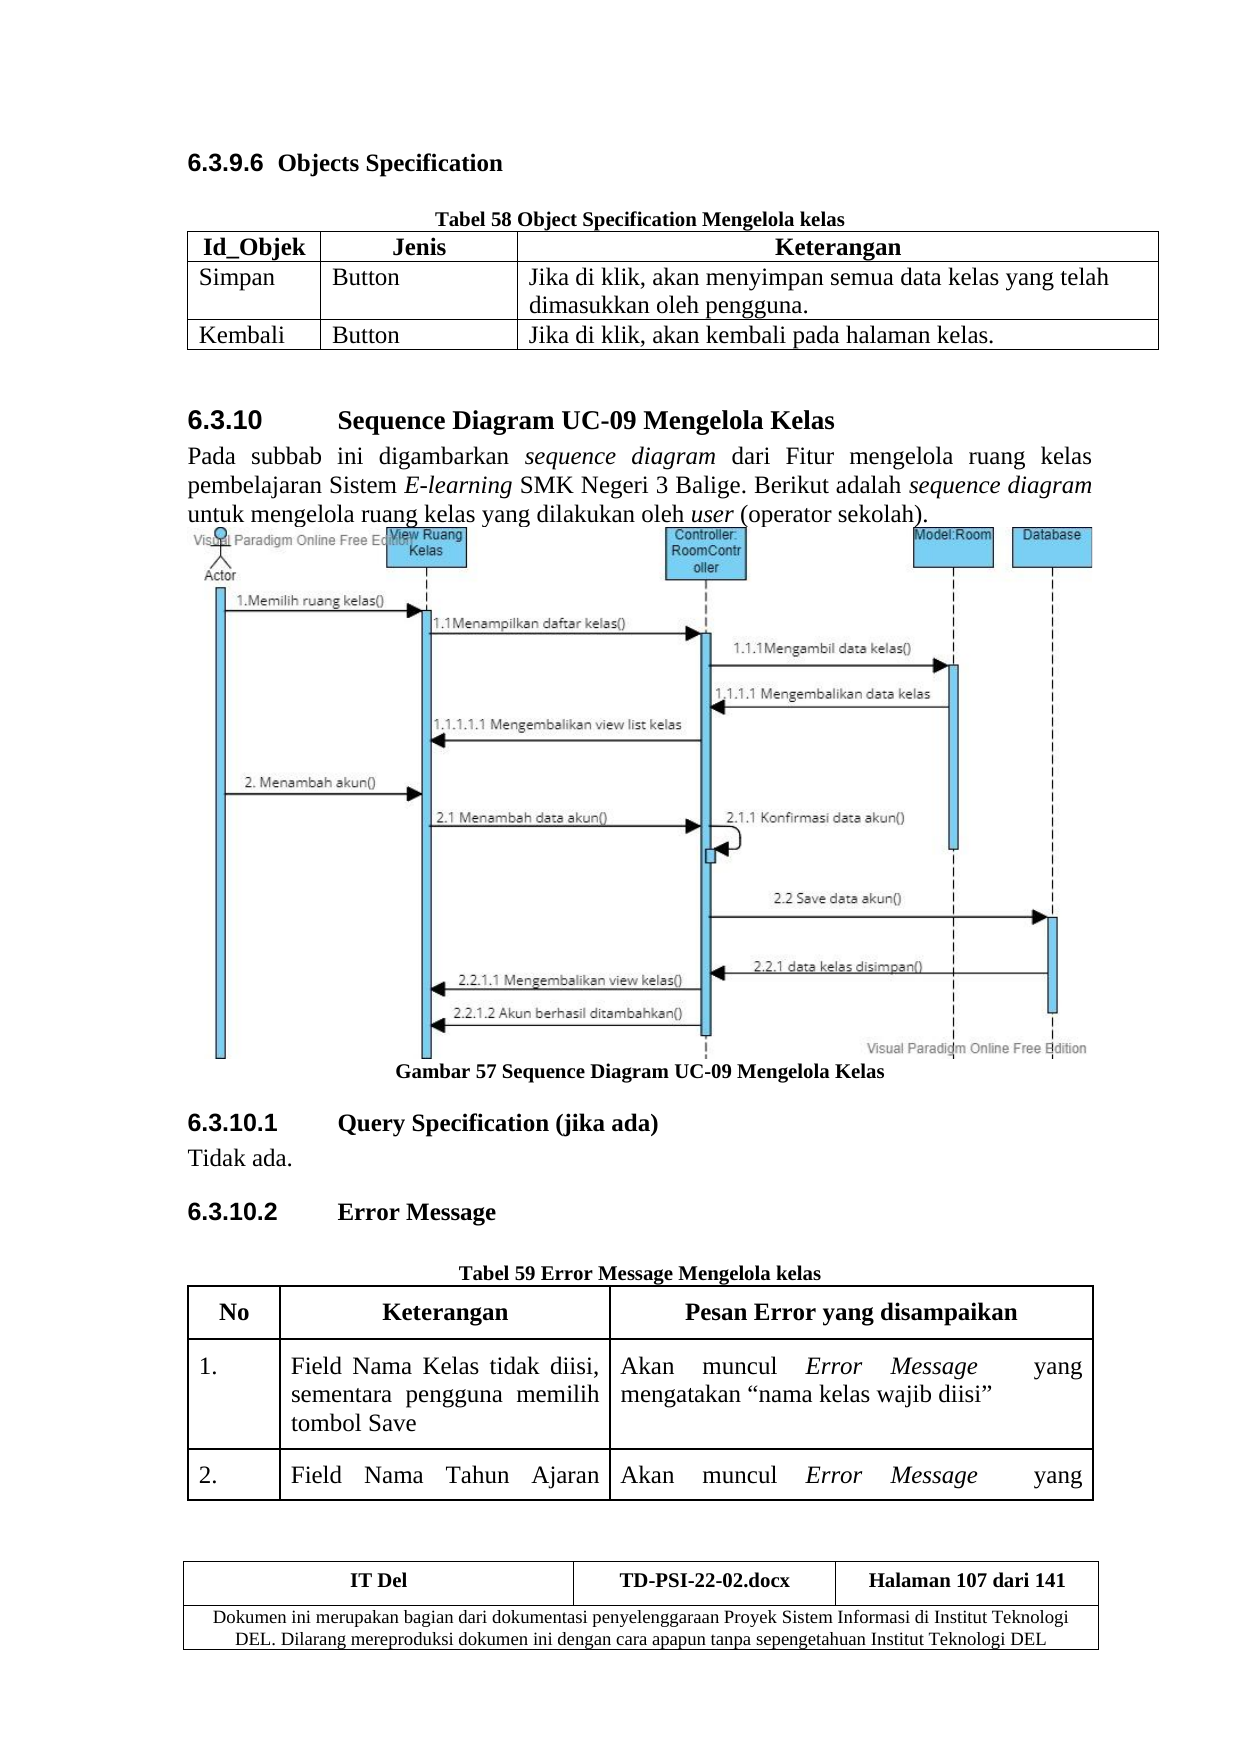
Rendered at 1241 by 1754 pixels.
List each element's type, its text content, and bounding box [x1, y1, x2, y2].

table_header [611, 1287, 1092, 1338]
subtitle Objects Specification [187, 148, 1092, 177]
subtitle Query Specification (jika ada) [187, 1108, 1092, 1137]
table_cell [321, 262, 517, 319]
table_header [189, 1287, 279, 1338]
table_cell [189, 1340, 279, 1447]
text Tidak ada. [187, 1143, 1092, 1172]
text Pada subbab ini digambarkan sequence diagram dari Fitur mengelola ruang kelas pembelajaran Sistem E-learning SMK Negeri 3 Balige. Berikut adalah sequence diagram untuk mengelola ruang kelas yang dilakukan oleh user (operator sekolah). [187, 441, 1092, 527]
picture [187, 527, 1093, 1059]
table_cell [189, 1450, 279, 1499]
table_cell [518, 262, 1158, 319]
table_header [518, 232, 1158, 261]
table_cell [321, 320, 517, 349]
text Tabel 59 Error Message Mengelola kelas [187, 1261, 1092, 1285]
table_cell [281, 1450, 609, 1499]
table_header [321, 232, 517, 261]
text Tabel 58 Object Specification Mengelola kelas [187, 207, 1092, 231]
text Gambar 57 Sequence Diagram UC-09 Mengelola Kelas [187, 1059, 1092, 1083]
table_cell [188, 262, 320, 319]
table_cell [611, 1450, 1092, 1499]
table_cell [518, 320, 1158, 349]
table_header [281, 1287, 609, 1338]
subtitle Error Message [187, 1197, 1092, 1226]
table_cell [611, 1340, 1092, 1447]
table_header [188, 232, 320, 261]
subtitle Sequence Diagram UC-09 Mengelola Kelas [187, 404, 1092, 435]
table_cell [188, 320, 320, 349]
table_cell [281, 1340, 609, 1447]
